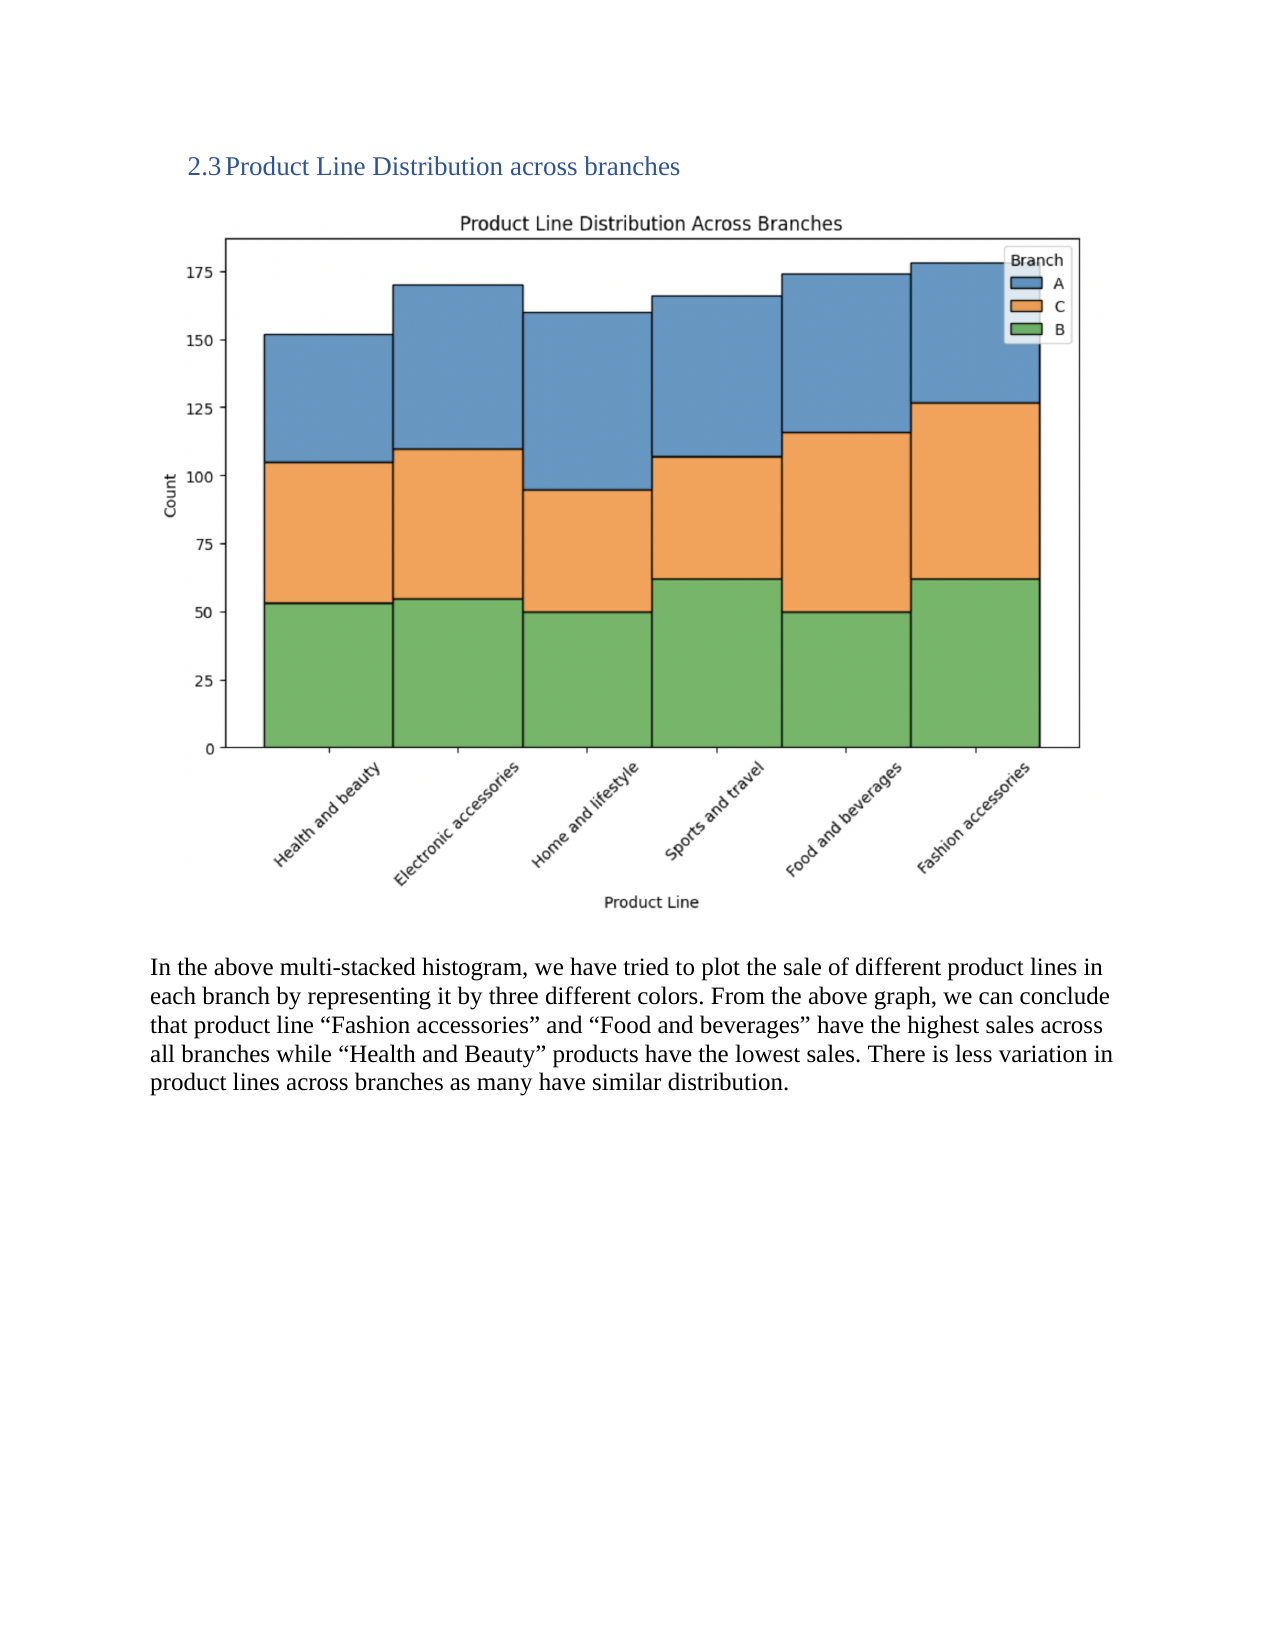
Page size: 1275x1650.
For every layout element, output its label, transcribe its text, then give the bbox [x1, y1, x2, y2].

text In the above multi-stacked histogram, we have tried to plot the sale of different product lines in each branch by representing it by three different colors. From the above graph, we can conclude that product line “Fashion accessories” and “Food and beverages” have the highest sales across all branches while “Health and Beauty” products have the lowest sales. There is less variation in product lines across branches as many have similar distribution. [150, 952, 1125, 1414]
picture [150, 206, 1125, 924]
subtitle Product Line Distribution across branches [187, 150, 1125, 181]
